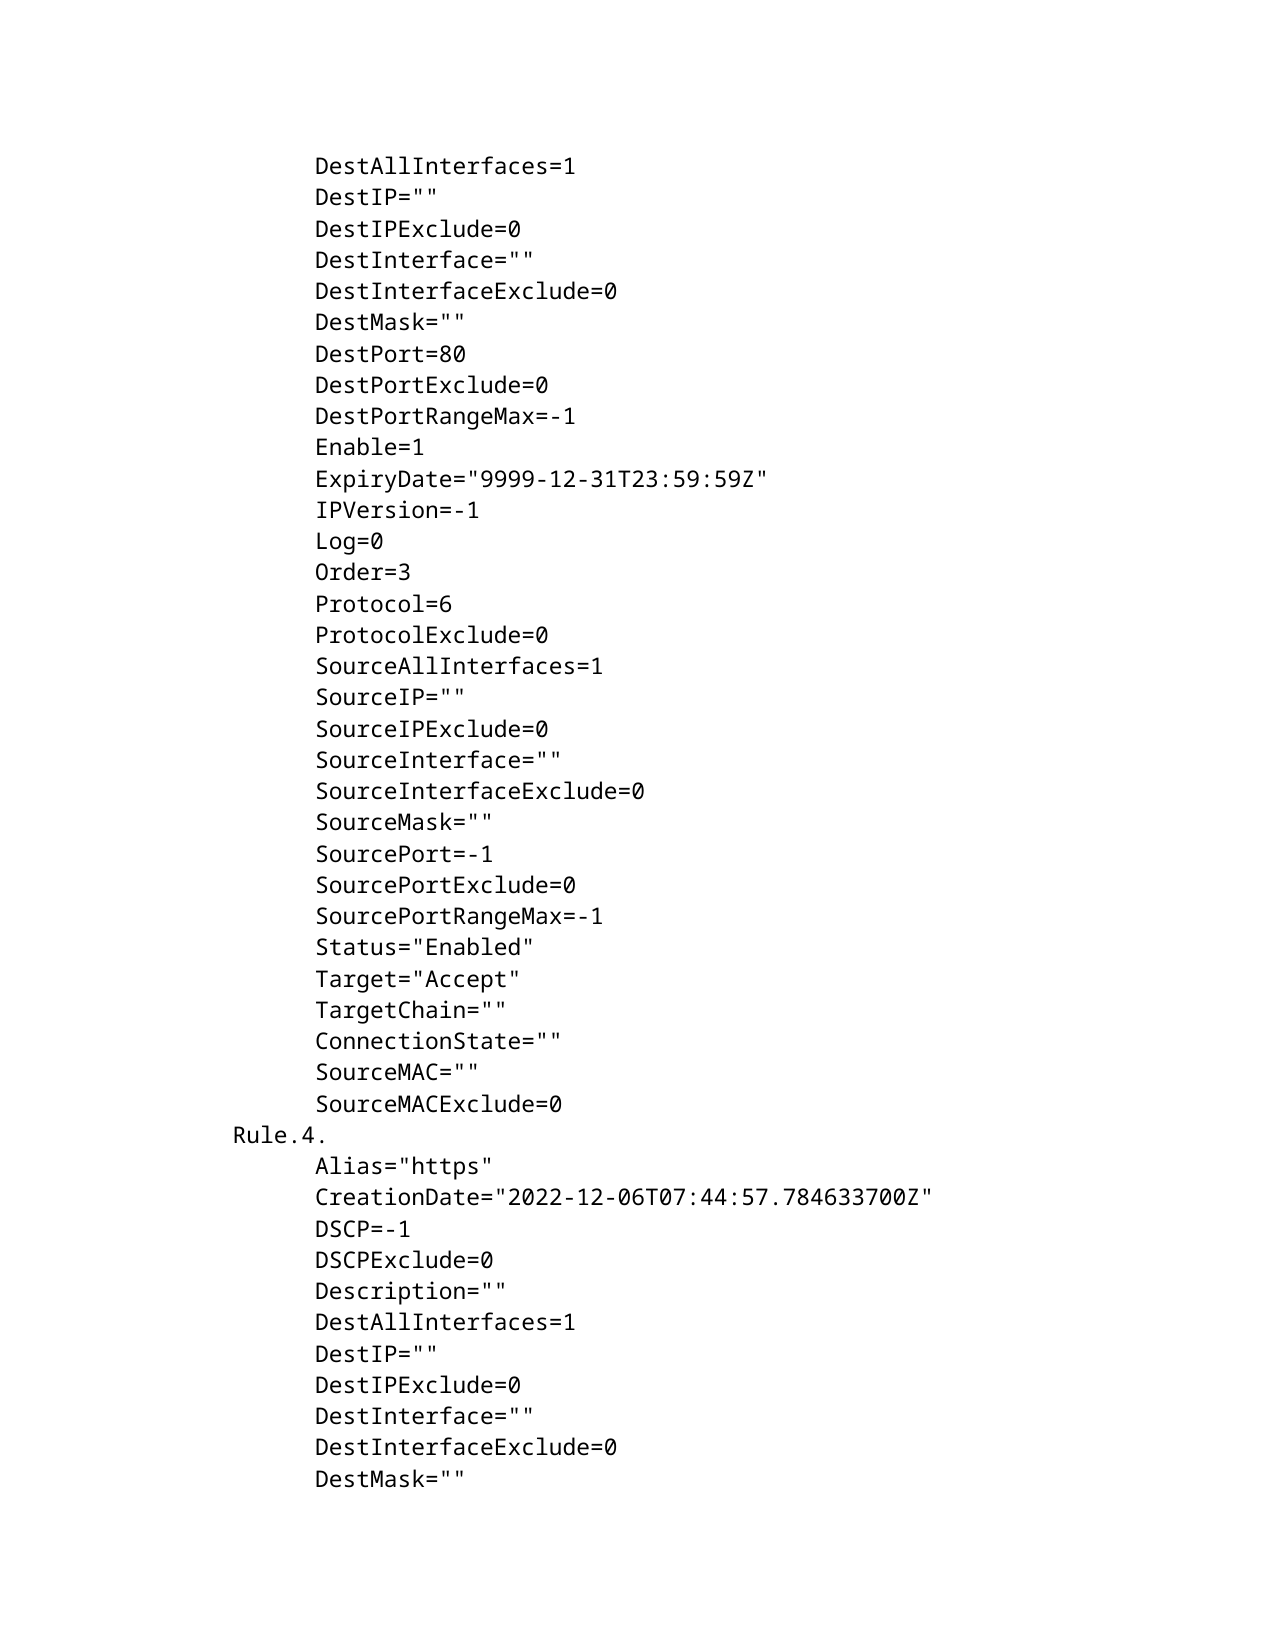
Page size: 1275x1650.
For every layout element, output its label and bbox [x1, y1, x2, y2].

text [150, 150, 1125, 1494]
